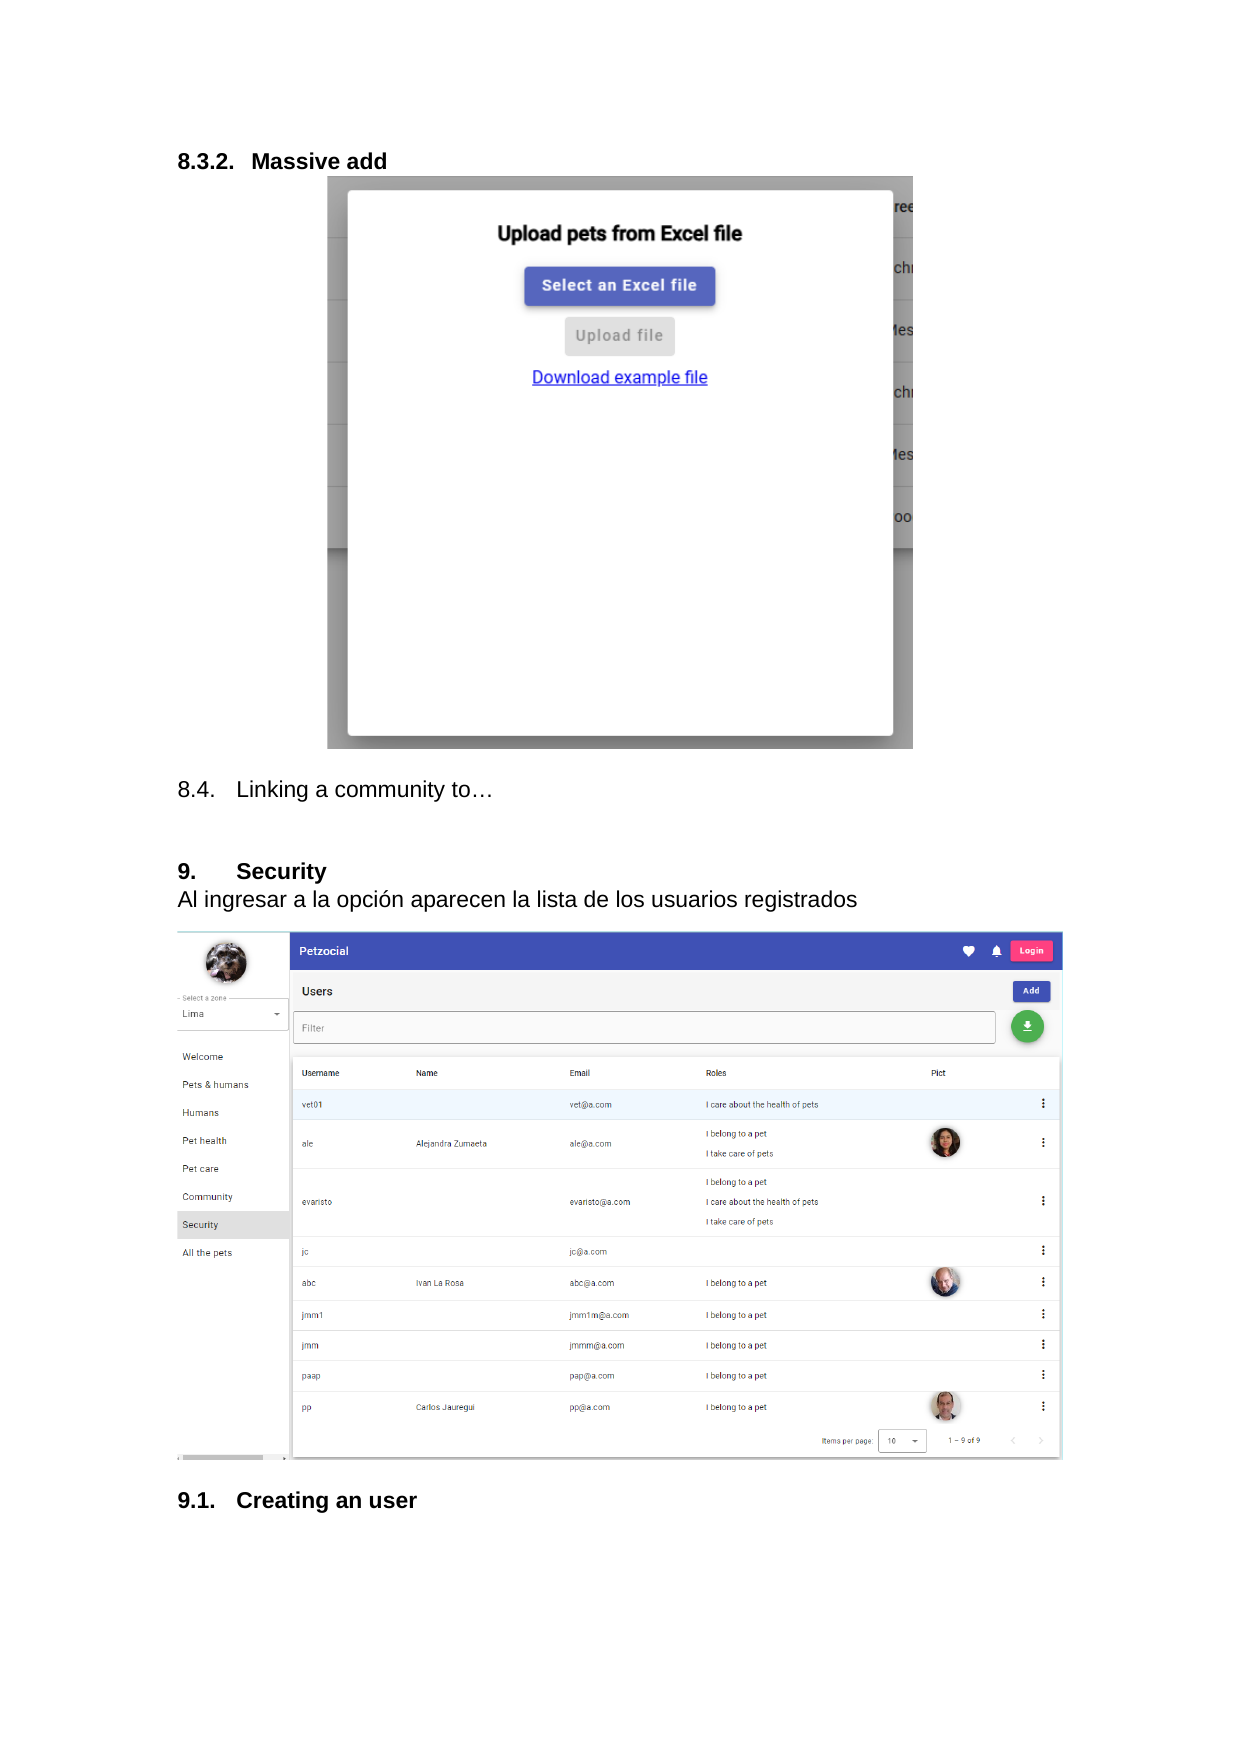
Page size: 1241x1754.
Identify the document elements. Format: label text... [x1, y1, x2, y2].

subtitle Security [177, 858, 1063, 884]
picture [327, 176, 913, 749]
subtitle Creating an user [177, 1487, 1063, 1513]
picture [177, 931, 1063, 1460]
subtitle Linking a community to… [177, 776, 1063, 802]
text Al ingresar a la opción aparecen la lista de los usuarios registrados [177, 886, 1063, 912]
subtitle Massive add [177, 148, 1063, 174]
